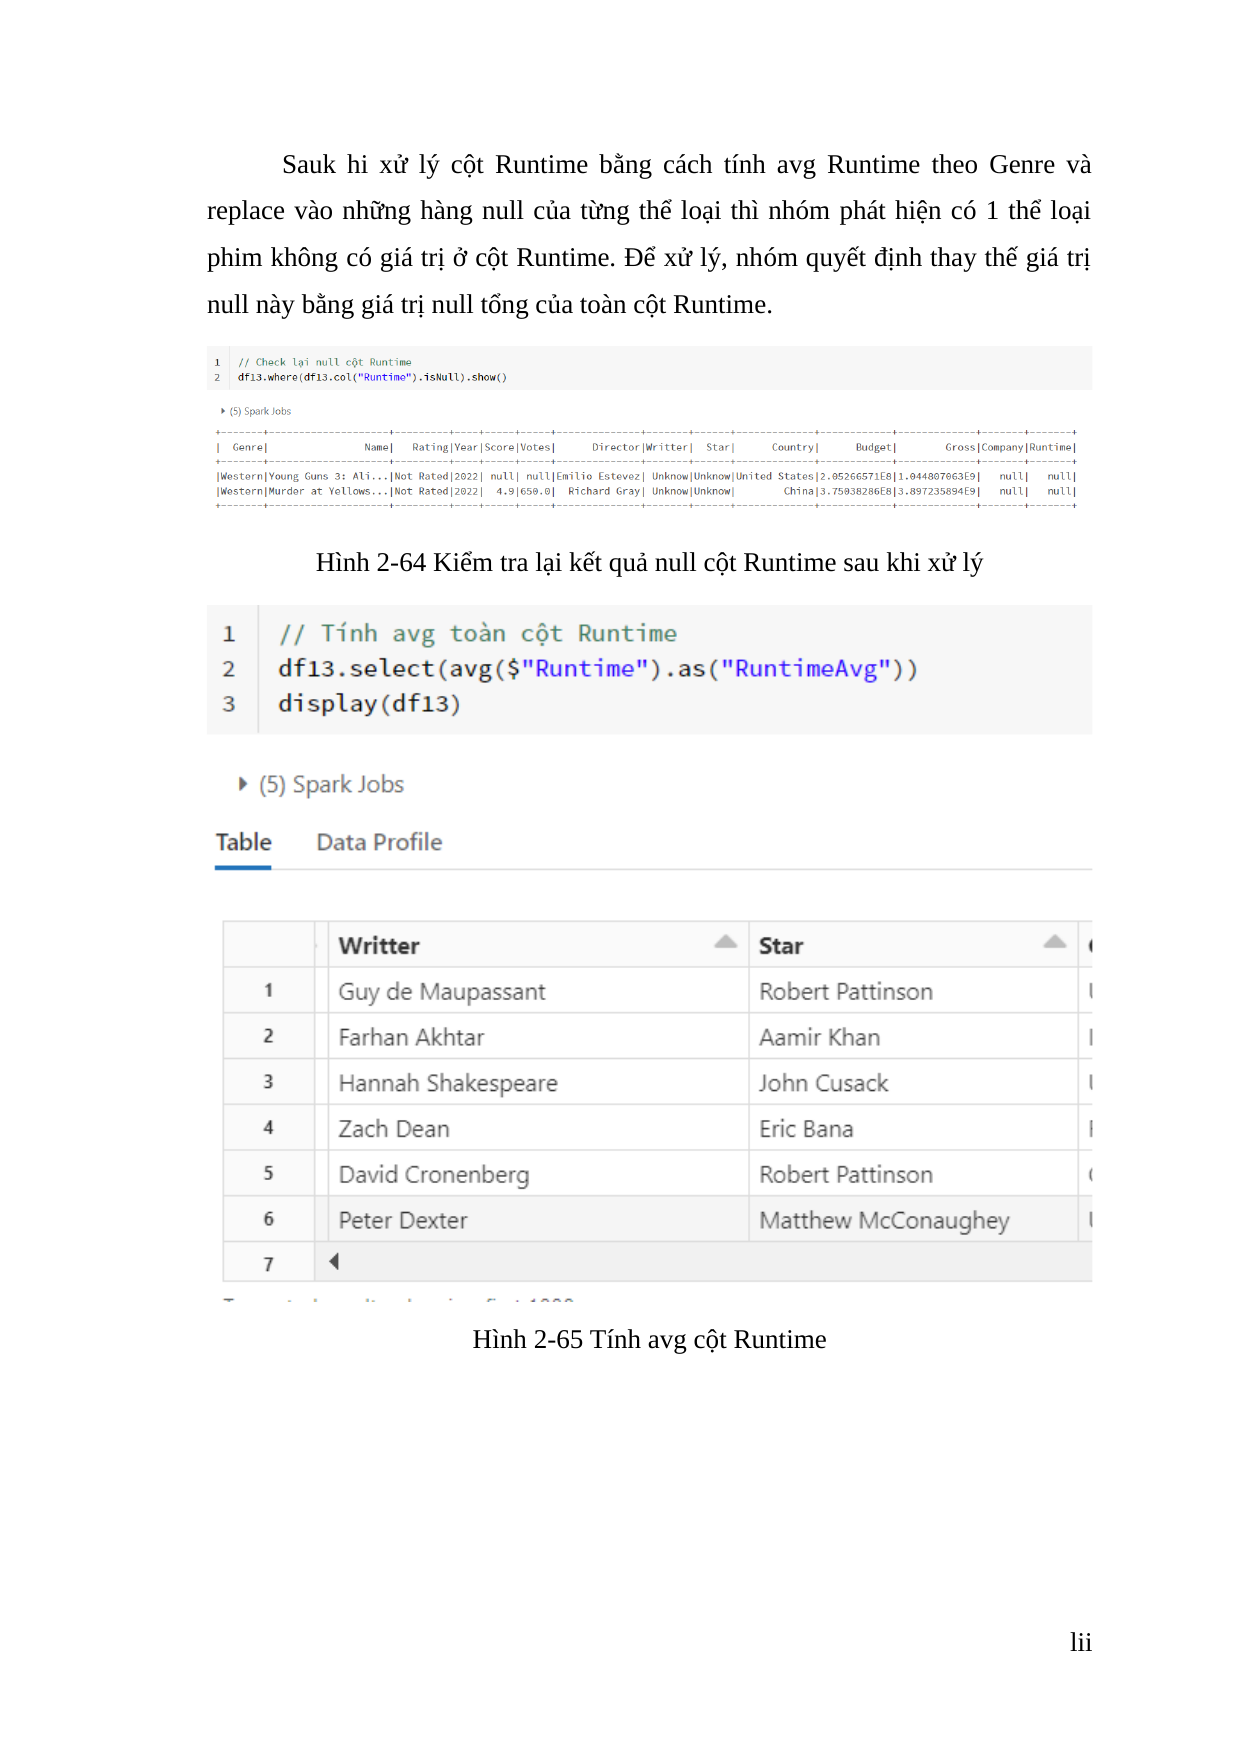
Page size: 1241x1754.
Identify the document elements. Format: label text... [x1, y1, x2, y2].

text Hình 2-65 Tính avg cột Runtime [207, 1323, 1092, 1354]
picture [206, 346, 1093, 525]
text Sauk hi xử lý cột Runtime bằng cách tính avg Runtime theo Genre và replace vào những hàng null của từng thể loại thì nhóm phát hiện có 1 thể loại phim không có giá trị ở cột Runtime. Để xử lý, nhóm quyết định thay thế giá trị null này bằng giá trị null tổng của toàn cột Runtime. [207, 148, 1092, 319]
text Hình 2-64 Kiểm tra lại kết quả null cột Runtime sau khi xử lý [207, 546, 1092, 577]
picture [206, 605, 1093, 1302]
